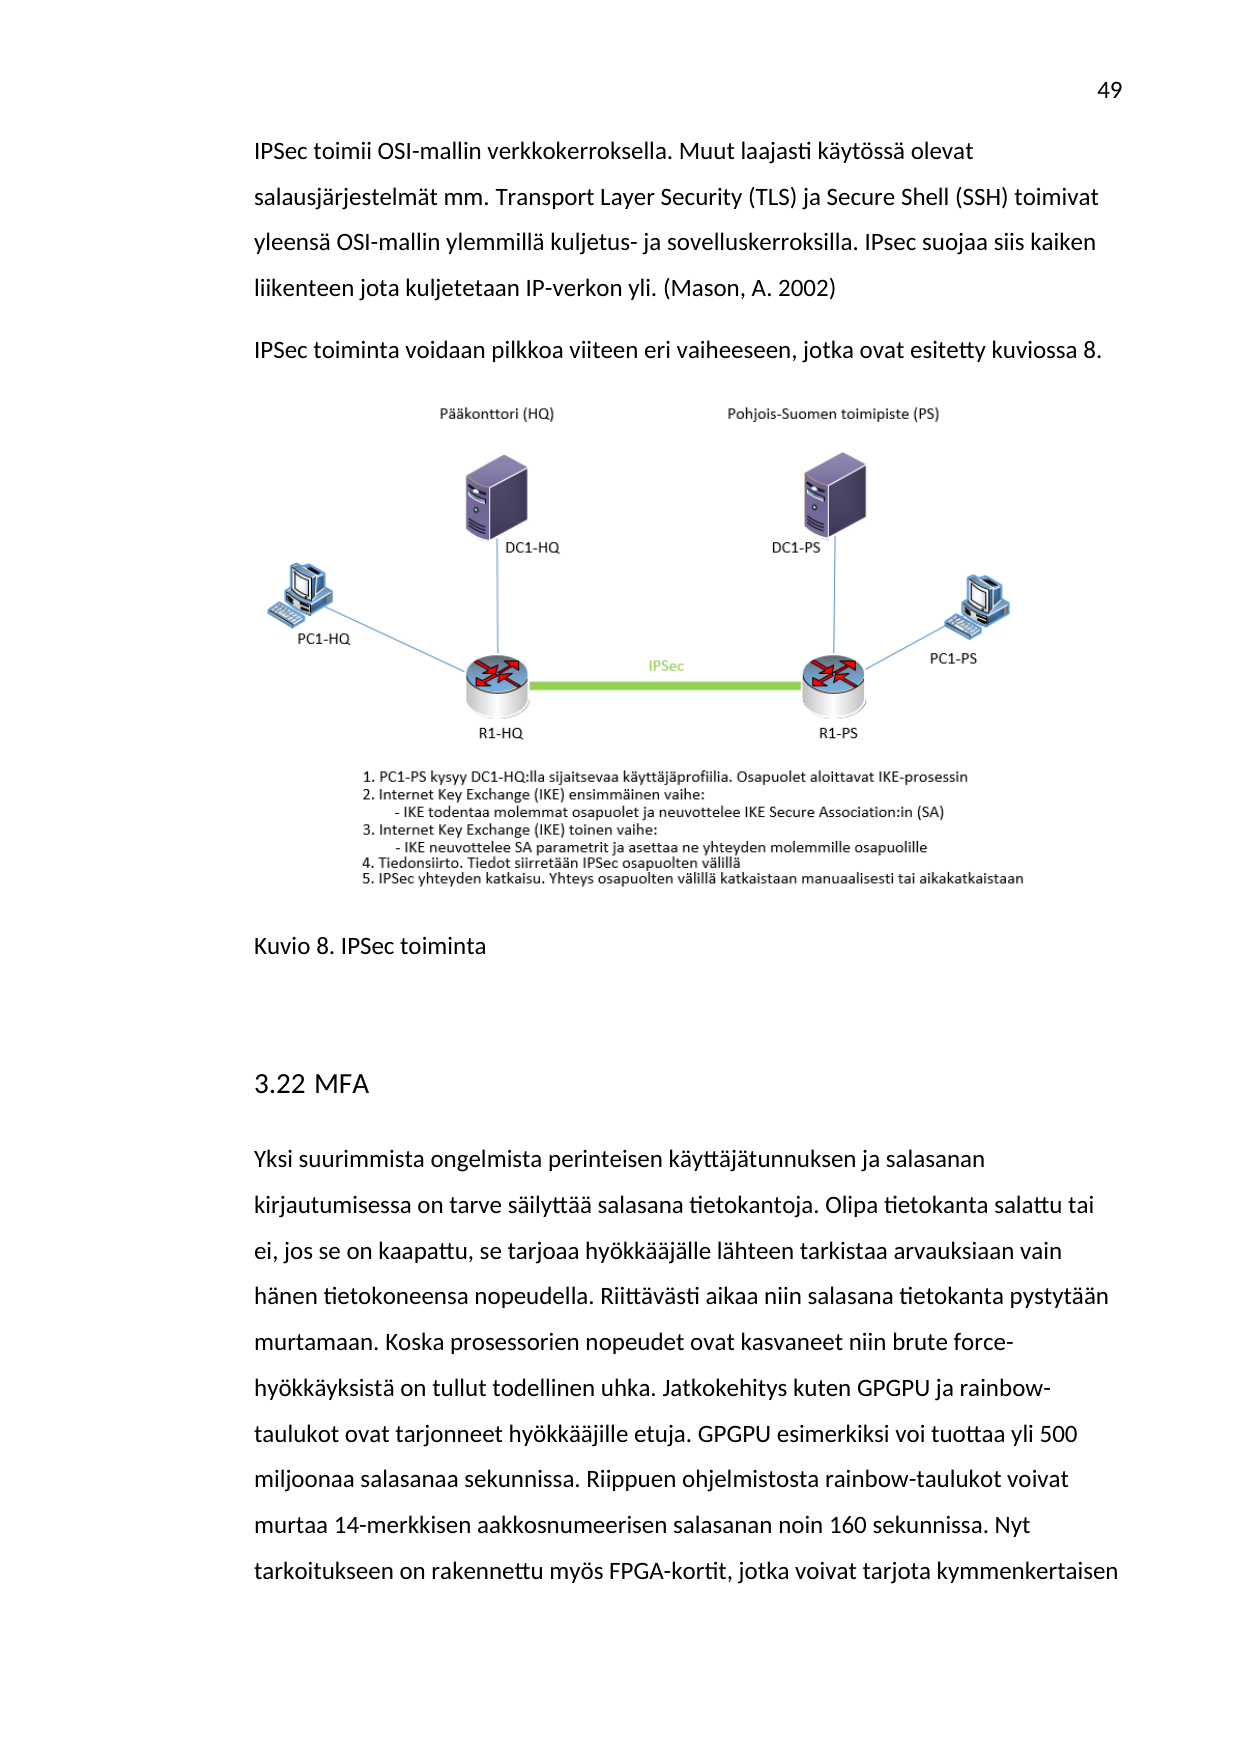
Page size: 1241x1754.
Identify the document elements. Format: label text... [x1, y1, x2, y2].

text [254, 1143, 1122, 1585]
subtitle MFA [254, 1065, 1122, 1101]
picture [253, 396, 1035, 899]
text IPSec toimii OSI-mallin verkkokerroksella. Muut laajasti käytössä olevat salausjärjestelmät mm. Transport Layer Security (TLS) ja Secure Shell (SSH) toimivat yleensä OSI-mallin ylemmillä kuljetus- ja sovelluskerroksilla. IPsec suojaa siis kaiken liikenteen jota kuljetetaan IP-verkon yli. (Mason, A. 2002) [254, 135, 1122, 303]
text IPSec toiminta voidaan pilkkoa viiteen eri vaiheeseen, jotka ovat esitetty kuviossa 8. [254, 334, 1122, 365]
